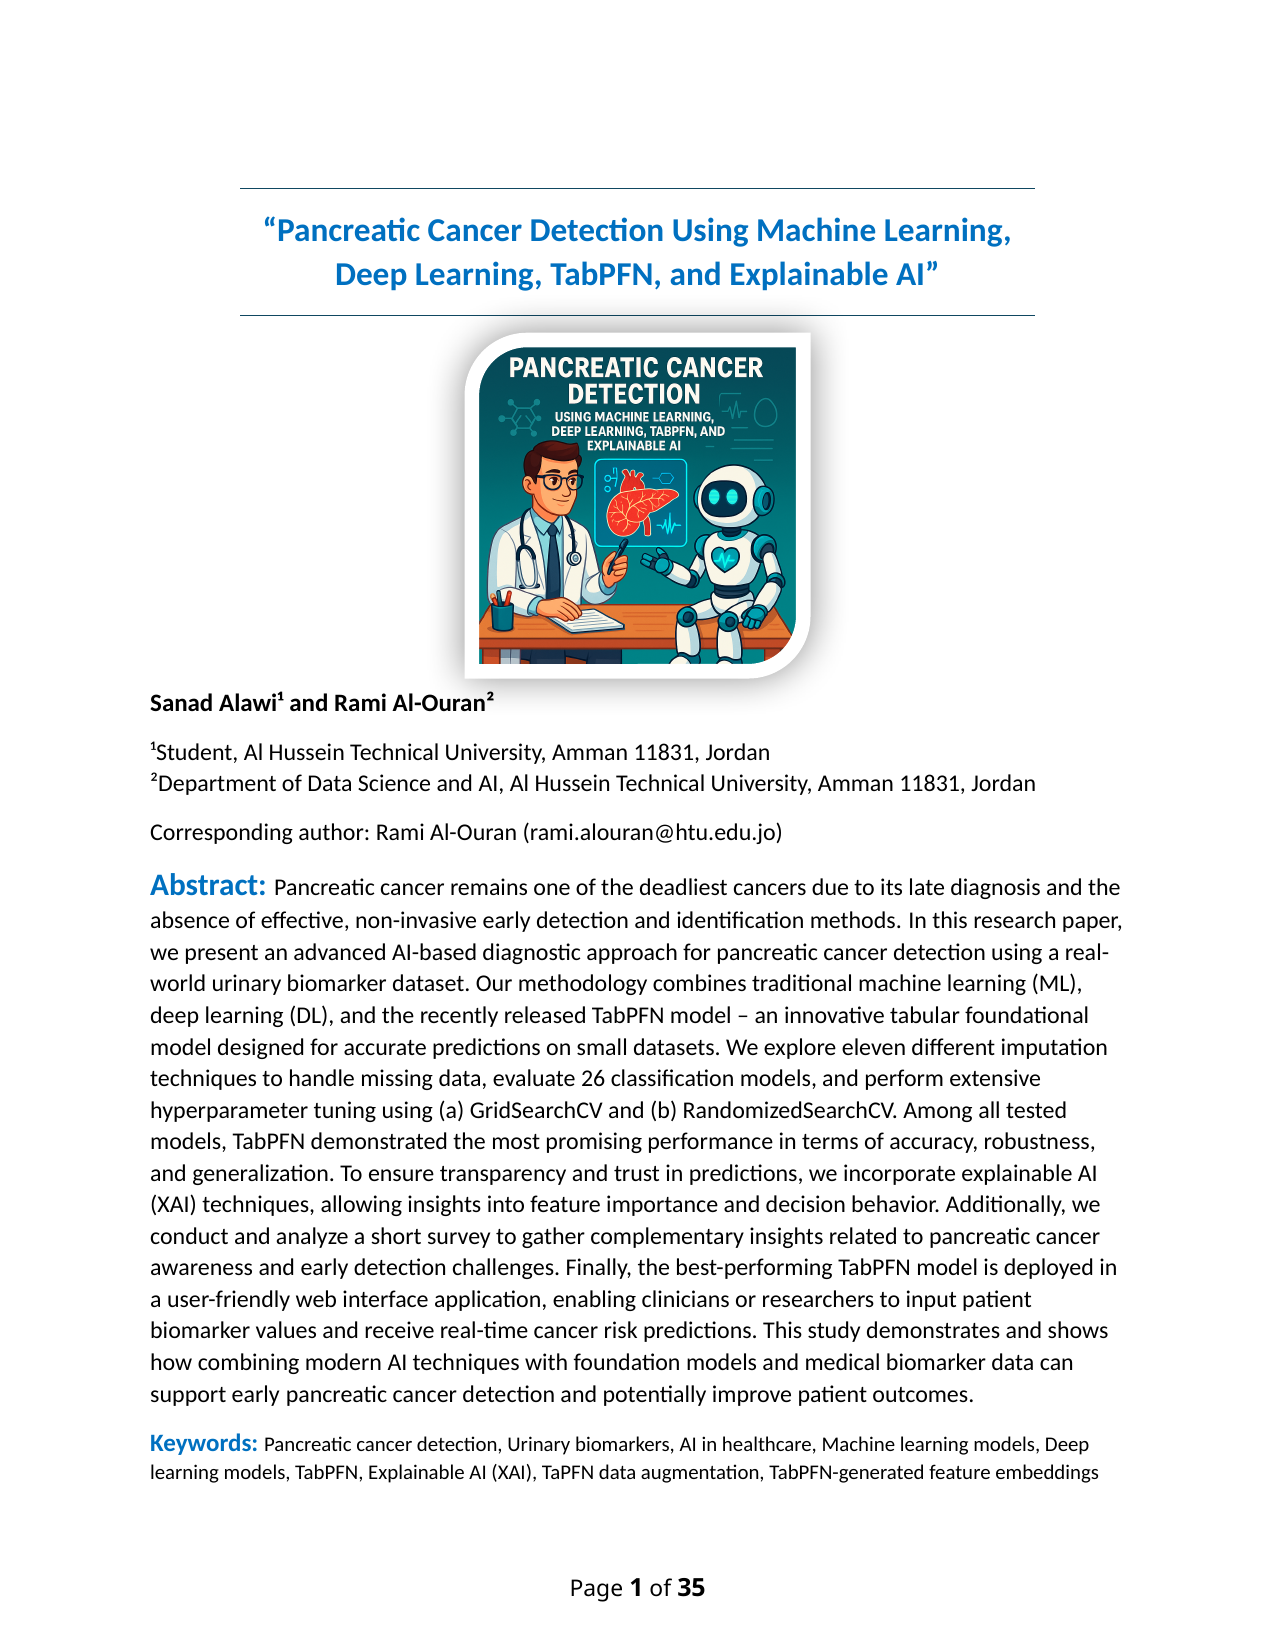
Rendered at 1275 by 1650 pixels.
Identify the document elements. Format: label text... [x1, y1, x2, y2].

text Abstract: Pancreatic cancer remains one of the deadliest cancers due to its late diagnosis and the absence of effective, non-invasive early detection and identification methods.. In this research paper, we present an advanced AI-based diagnostic approach for pancreatic cancer detection using a real-world urinary biomarker dataset. Our methodology combines traditional machine learning (ML), deep learning (DL), and the recently released TabPFN model – an innovative tabular foundational model designed for accurate predictions on small datasets. We explore eleven different imputation techniques to handle missing data, evaluate 26 classification models, and perform extensive hyperparameter tuning using (a) GridSearchCV and (b) RandomizedSearchCV. Among all tested models, TabPFN demonstrated the most promising performance in terms of accuracy, robustness, and generalization. To ensure transparency and trust in predictions, we incorporate explainable AI (XAI) techniques, allowing insights into feature importance and decision behavior. Additionally, we conduct and analyze a short survey to gather complementary insights related to pancreatic cancer awareness and early detection challenges. Finally, the best-performing TabPFN model is deployed in a user-friendly web interface application, enabling clinicians or researchers to input patient biomarker values and receive real-time cancer risk predictions. This study demonstrates and shows how combining modern AI techniques with foundation models and medical biomarker data can support early ,pancreatic cancer detection and potentially improve patient outcomes. [150, 865, 1125, 1408]
text “Pancreatic Cancer Detection Using Machine Learning, Deep Learning, TabPFN, and Explainable AI” [240, 189, 1035, 315]
picture [480, 352, 795, 664]
text Sanad Alawi¹ and Rami Al-Ouran² [150, 687, 1125, 718]
text ¹Student, Al Hussein Technical University, Amman 11831, Jordan ²Department of Data Science and AI, Al Hussein Technical University, Amman 11831, Jordan [150, 737, 1125, 798]
text Corresponding author: Rami Al-Ouran (rami.alouran@htu.edu.jo) [150, 817, 1125, 846]
text Keywords: Pancreatic cancer detection, Urinary biomarkers, AI in healthcare, Machine learning models, Deep learning models, TabPFN, Explainable AI (XAI), TaPFN data augmentation, TabPFN-generated feature embeddings [150, 1427, 1125, 1485]
